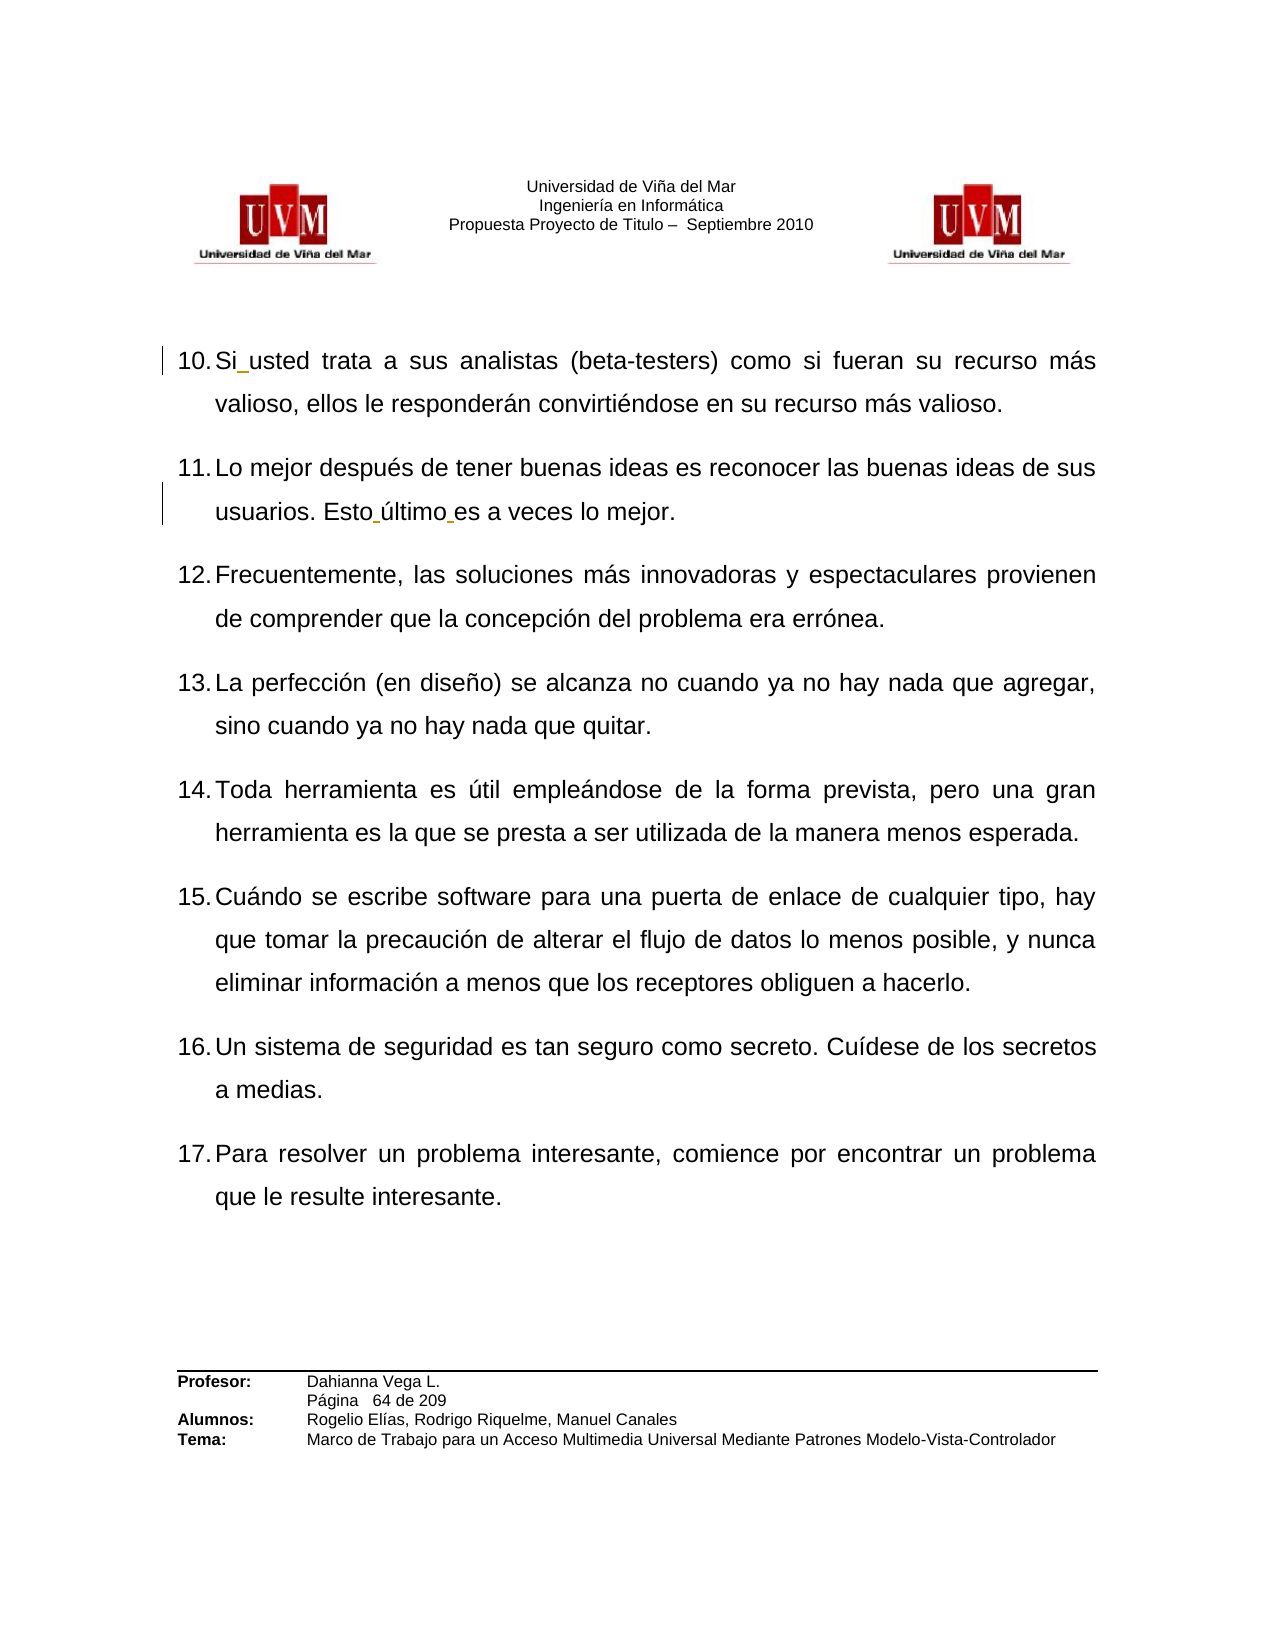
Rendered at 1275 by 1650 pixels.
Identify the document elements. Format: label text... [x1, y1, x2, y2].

list Para resolver un problema interesante, comience por encontrar un problema que le resulte interesante. [177, 1139, 1098, 1211]
list Toda herramienta es útil empleándose de la forma prevista, pero una gran herramienta es la que se presta a ser utilizada de la manera menos esperada. [177, 775, 1098, 847]
list Siusted trata a sus analistas (beta-testers) como si fueran su recurso más valioso, ellos le responderán convirtiéndose en su recurso más valioso. [177, 346, 1098, 418]
list Cuándo se escribe software para una puerta de enlace de cualquier tipo, hay que tomar la precaución de alterar el flujo de datos lo menos posible, y nunca eliminar información a menos que los receptores obliguen a hacerlo. [177, 882, 1098, 997]
picture [177, 176, 390, 267]
list Lo mejor después de tener buenas ideas es reconocer las buenas ideas de sus usuarios. Estoúltimoes a veces lo mejor. [177, 453, 1098, 525]
list La perfección (en diseño) se alcanza no cuando ya no hay nada que agregar, sino cuando ya no hay nada que quitar. [177, 668, 1098, 739]
list Frecuentemente, las soluciones más innovadoras y espectaculares provienen de comprender que la concepción del problema era errónea. [177, 561, 1098, 632]
picture [871, 176, 1084, 267]
list Un sistema de seguridad es tan seguro como secreto. Cuídese de los secretos a medias. [177, 1032, 1098, 1104]
